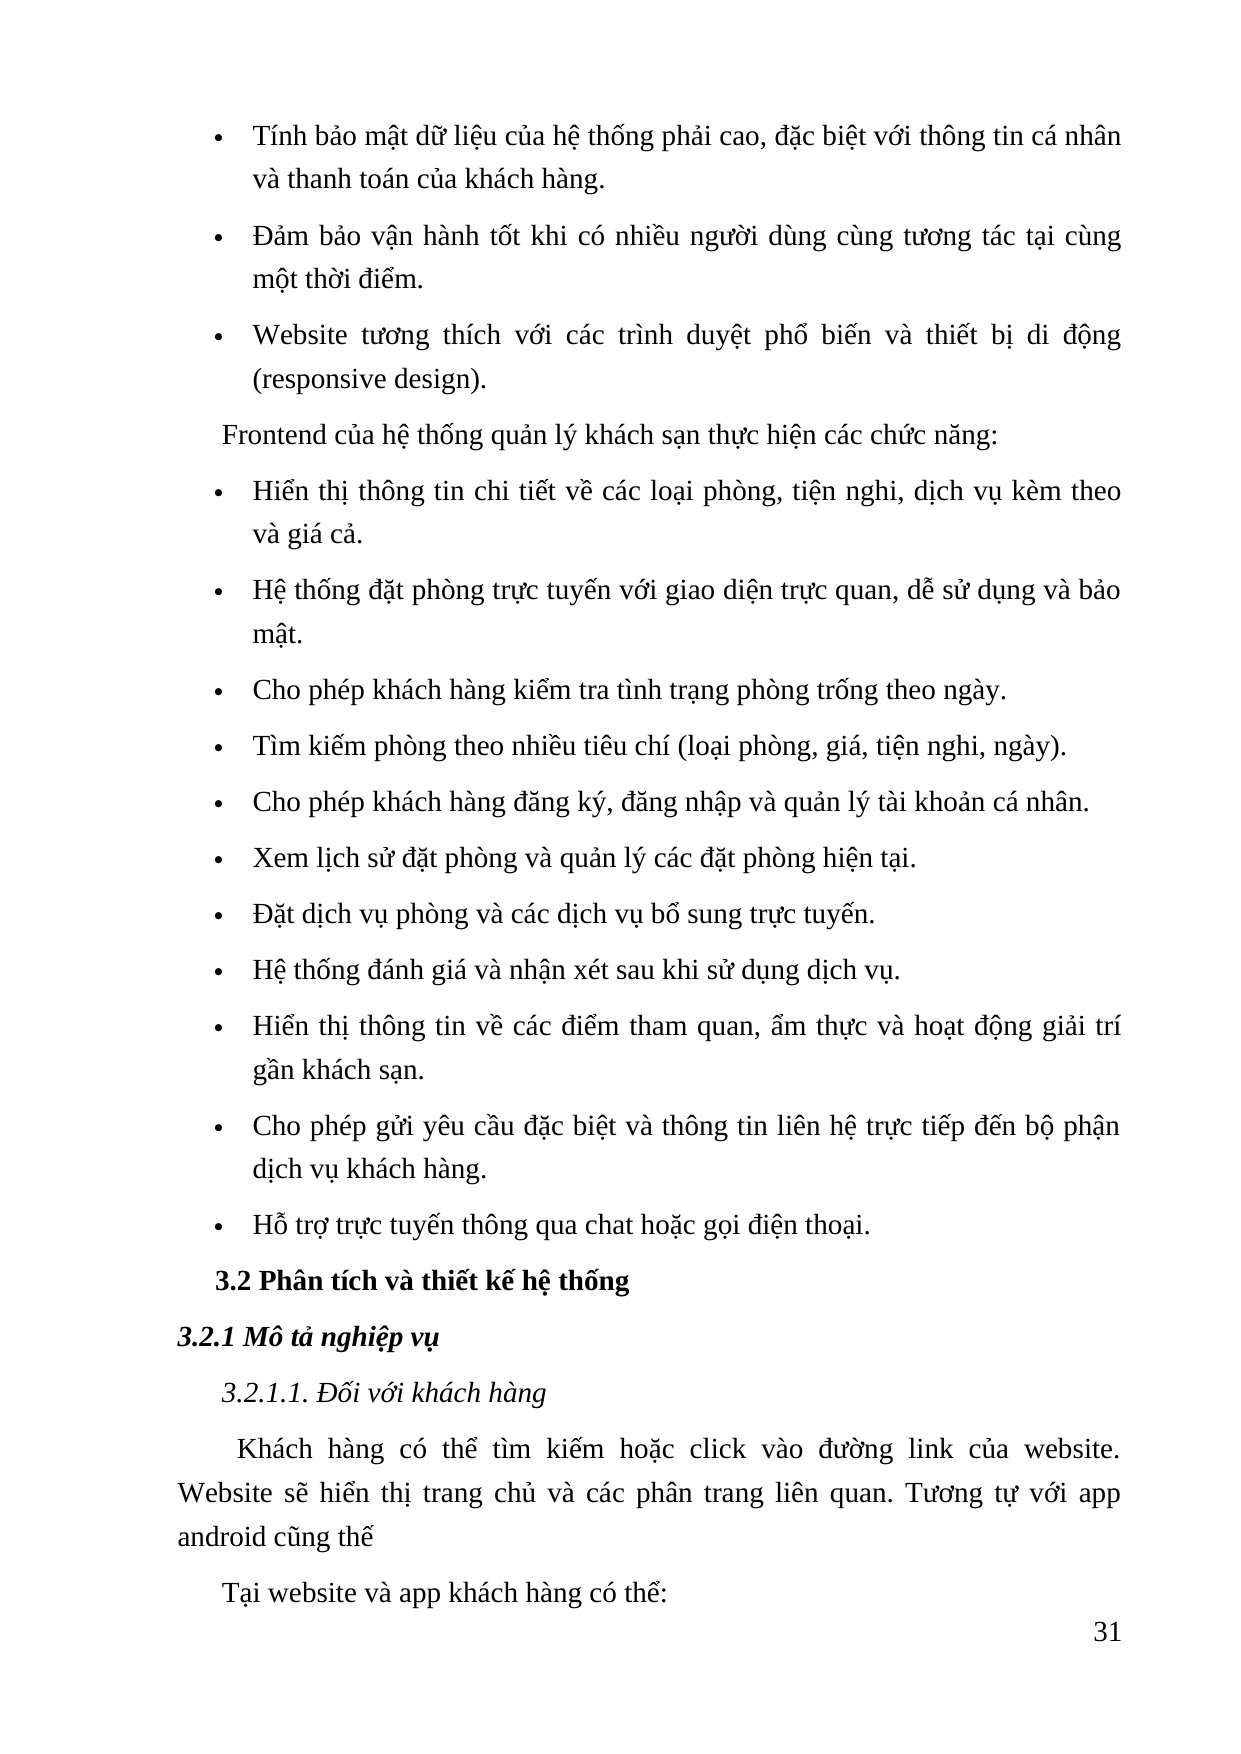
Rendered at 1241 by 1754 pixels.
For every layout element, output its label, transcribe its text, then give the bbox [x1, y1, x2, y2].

list Hệ thống đánh giá và nhận xét sau khi sử dụng dịch vụ. [215, 952, 1122, 986]
text Phân tích và thiết kế hệ thống [215, 1263, 1122, 1297]
list Xem lịch sử đặt phòng và quản lý các đặt phòng hiện tại. [215, 840, 1122, 874]
list Tính bảo mật dữ liệu của hệ thống phải cao, đặc biệt với thông tin cá nhân và thanh toán của khách hàng. [215, 118, 1122, 195]
list Cho phép khách hàng kiểm tra tình trạng phòng trống theo ngày. [215, 672, 1122, 706]
text Khách hàng có thể tìm kiếm hoặc click vào đường link của website. Website sẽ hiển thị trang chủ và các phân trang liên quan. Tương tự với app android cũng thế [177, 1432, 1122, 1552]
text 3.2.1.1. Đối với khách hàng [177, 1376, 1122, 1409]
text Tại website và app khách hàng có thể: [177, 1575, 1122, 1608]
list Cho phép khách hàng đăng ký, đăng nhập và quản lý tài khoản cá nhân. [215, 784, 1122, 818]
list Tìm kiếm phòng theo nhiều tiêu chí (loại phòng, giá, tiện nghi, ngày). [215, 728, 1122, 762]
list Hỗ trợ trực tuyến thông qua chat hoặc gọi điện thoại. [215, 1207, 1122, 1241]
list Đặt dịch vụ phòng và các dịch vụ bổ sung trực tuyến. [215, 896, 1122, 930]
list Hiển thị thông tin chi tiết về các loại phòng, tiện nghi, dịch vụ kèm theo và giá cả. [215, 473, 1122, 550]
list Website tương thích với các trình duyệt phổ biến và thiết bị di động (responsive design). [215, 317, 1122, 394]
list Hệ thống đặt phòng trực tuyến với giao diện trực quan, dễ sử dụng và bảo mật. [215, 572, 1122, 649]
list Cho phép gửi yêu cầu đặc biệt và thông tin liên hệ trực tiếp đến bộ phận dịch vụ khách hàng. [215, 1108, 1122, 1185]
text Frontend của hệ thống quản lý khách sạn thực hiện các chức năng: [177, 417, 1122, 450]
list Đảm bảo vận hành tốt khi có nhiều người dùng cùng tương tác tại cùng một thời điểm. [215, 218, 1122, 295]
list Hiển thị thông tin về các điểm tham quan, ẩm thực và hoạt động giải trí gần khách sạn. [215, 1008, 1122, 1085]
text Mô tả nghiệp vụ [177, 1319, 1122, 1353]
